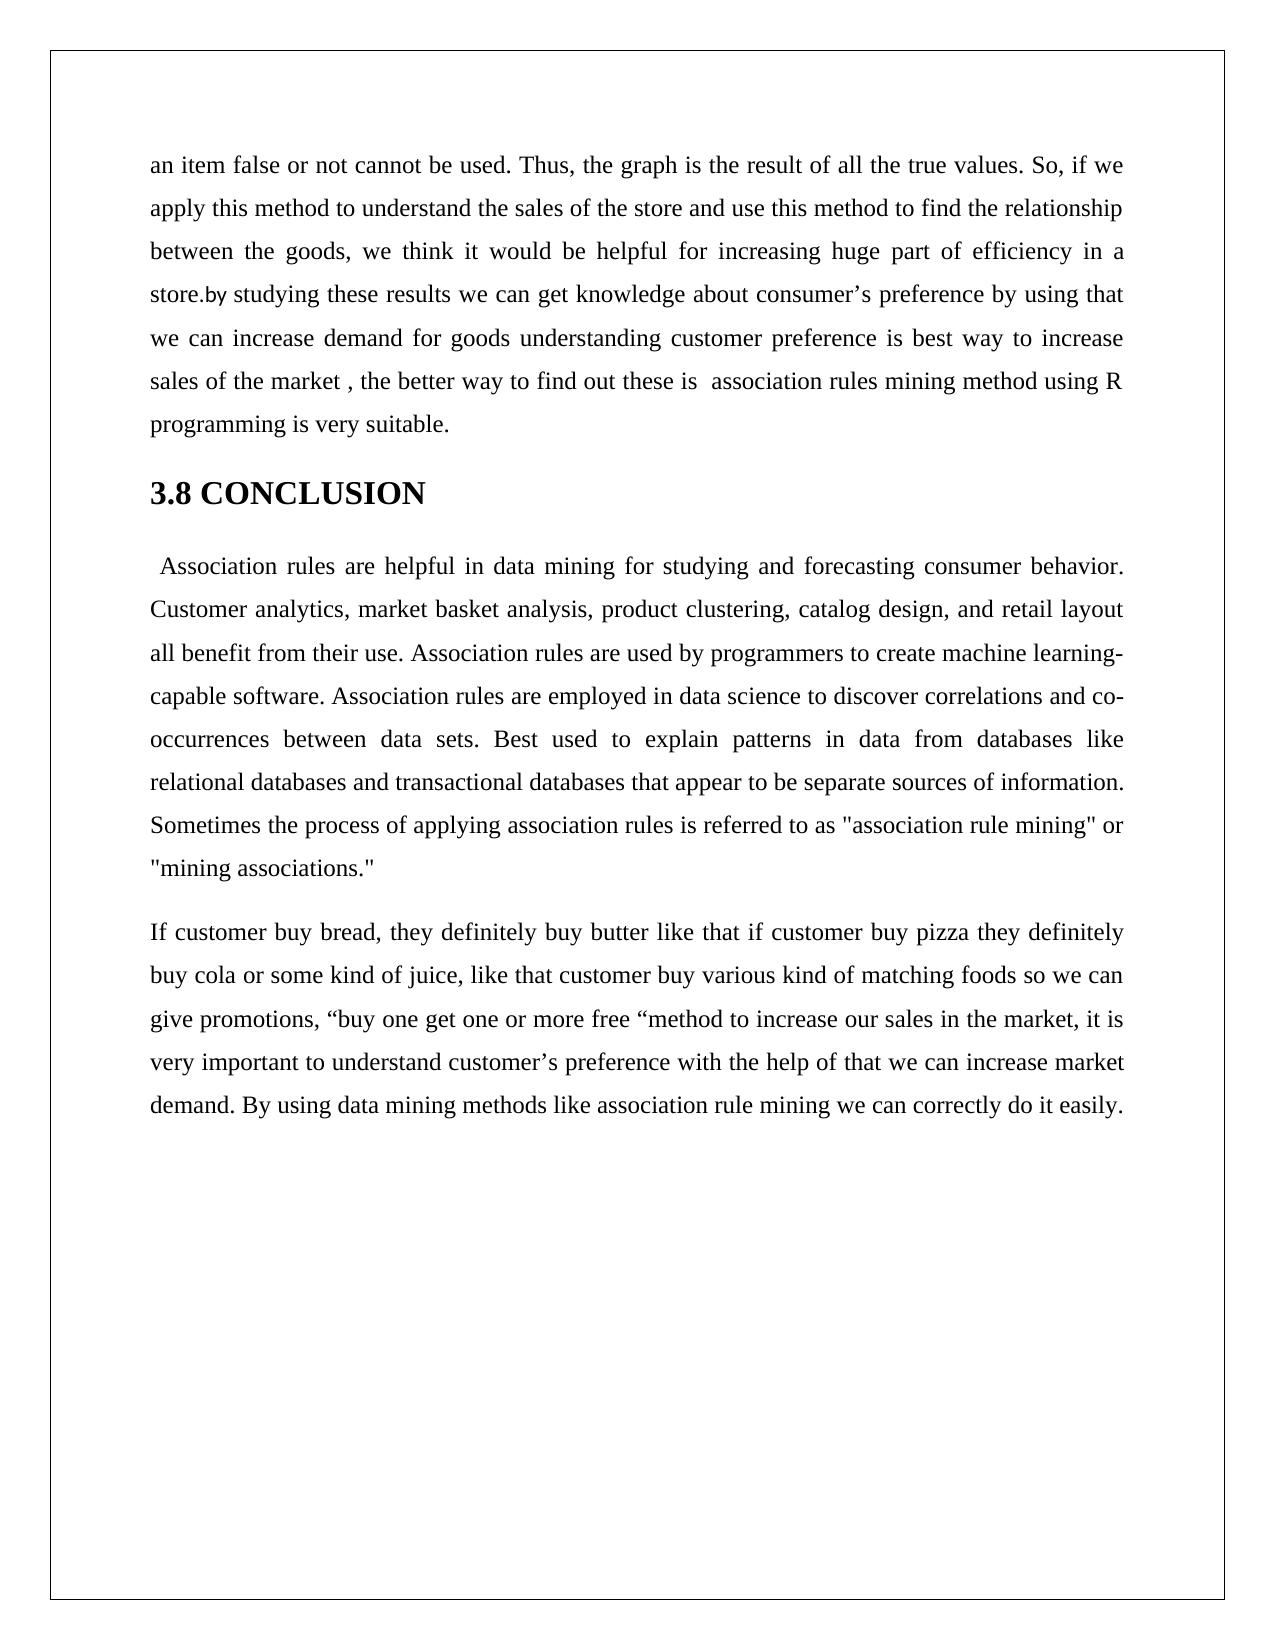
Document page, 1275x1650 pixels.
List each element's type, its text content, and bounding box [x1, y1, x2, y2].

text If customer buy bread, they definitely buy butter like that if customer buy pizza they definitely buy cola or some kind of juice, like that customer buy various kind of matching foods so we can give promotions, “buy one get one or more free “method to increase our sales in the market, it is very important to understand customer’s preference with the help of that we can increase market demand. By using data mining methods like association rule mining we can correctly do it easily. [150, 917, 1125, 1119]
text Association rules are helpful in data mining for studying and forecasting consumer behavior. Customer analytics, market basket analysis, product clustering, catalog design, and retail layout all benefit from their use. Association rules are used by programmers to create machine learning-capable software. Association rules are employed in data science to discover correlations and co-occurrences between data sets. Best used to explain patterns in data from databases like relational databases and transactional databases that appear to be separate sources of information. Sometimes the process of applying association rules is referred to as "association rule mining" or "mining associations." [150, 551, 1125, 882]
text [150, 150, 1125, 438]
text 3.8 CONCLUSION [150, 473, 1125, 511]
